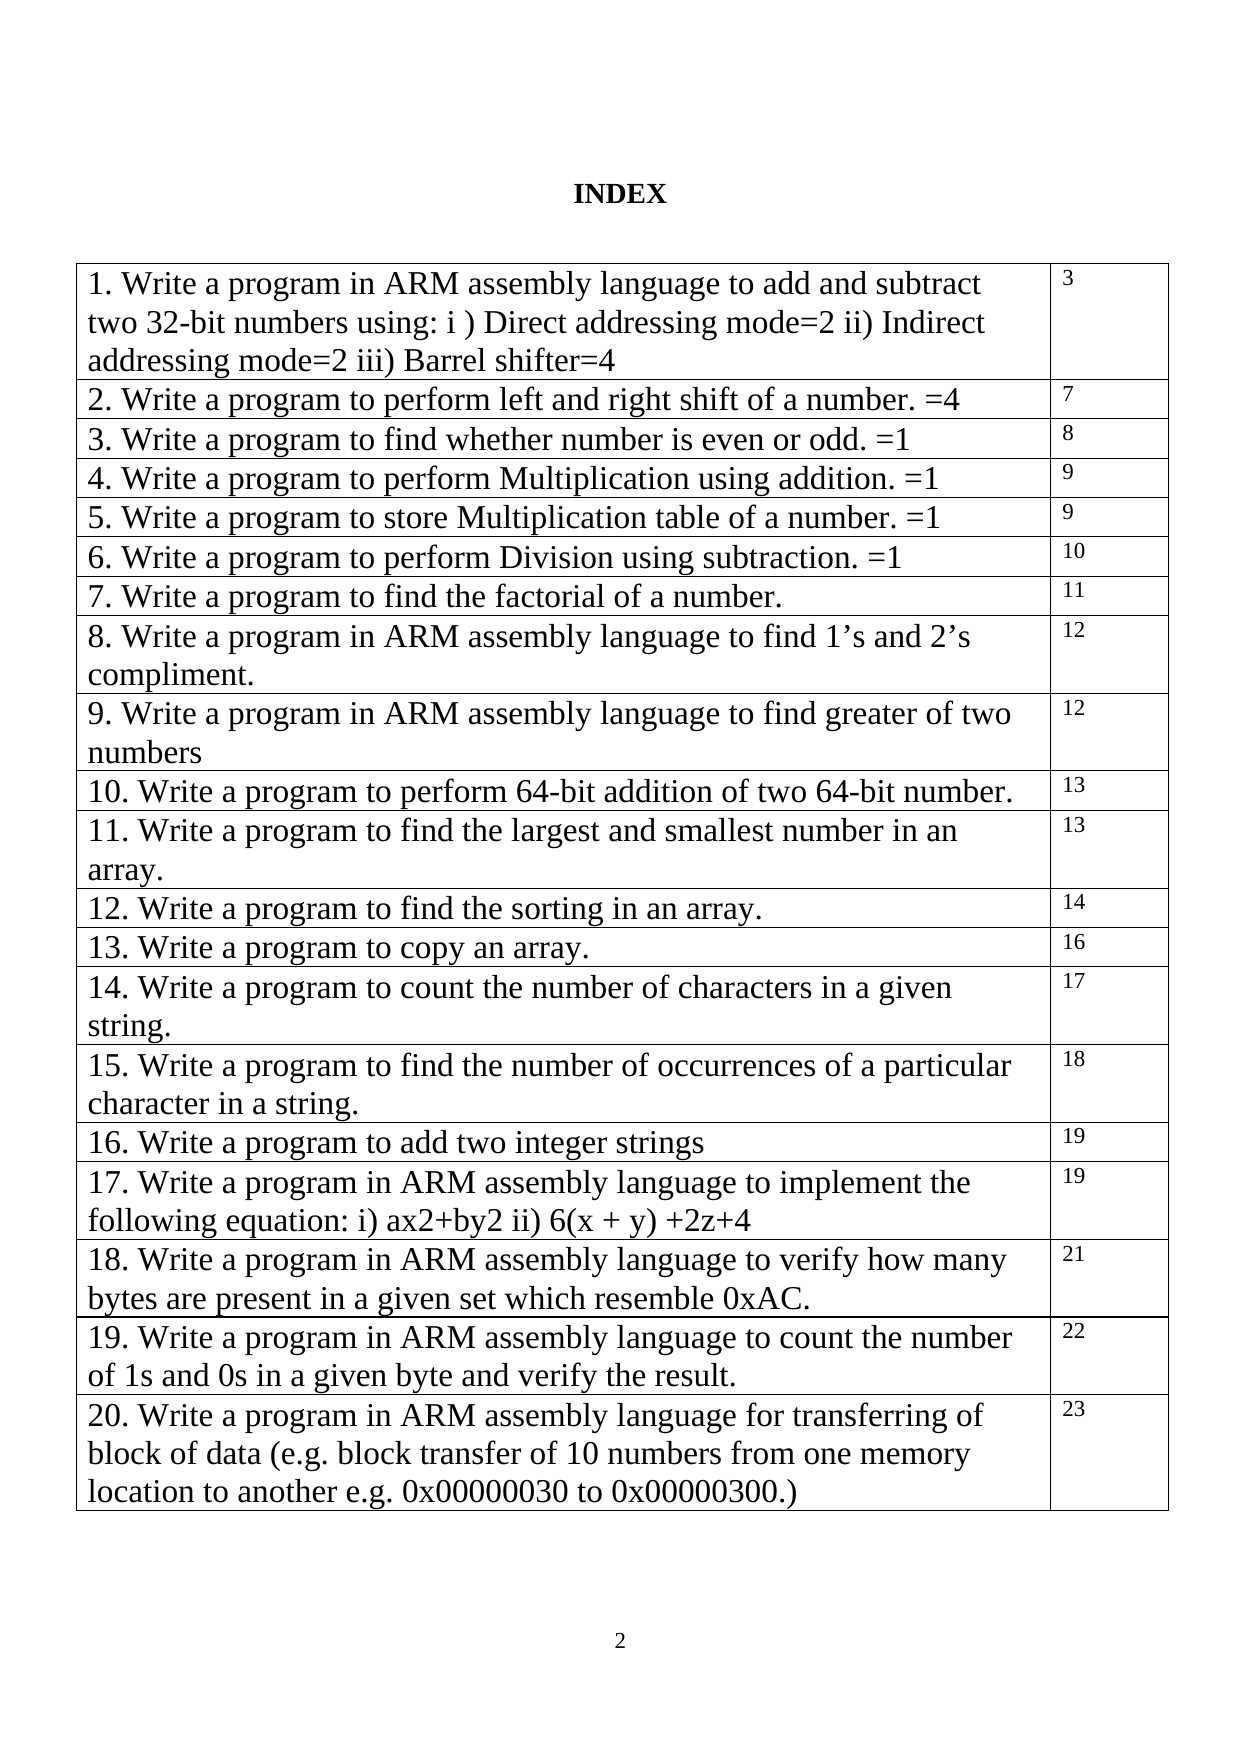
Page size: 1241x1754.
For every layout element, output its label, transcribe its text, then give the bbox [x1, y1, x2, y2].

table_cell 2. Write a program to perform left and right shift of a number. =4 [77, 380, 1050, 418]
table_cell 13 [1051, 771, 1168, 810]
table_cell 5. Write a program to store Multiplication table of a number. =1 [77, 498, 1050, 536]
table_cell 8 [1051, 419, 1168, 457]
table_cell 17. Write a program in ARM assembly language to implement the following equation: i) ax2+by2 ii) 6(x + y) +2z+4 [77, 1162, 1050, 1239]
table_cell 9 [1051, 459, 1168, 497]
table_cell 11 [1051, 577, 1168, 615]
table_header 3 [1051, 264, 1168, 379]
table_cell 6. Write a program to perform Division using subtraction. =1 [77, 537, 1050, 576]
table_cell 12 [1051, 616, 1168, 693]
table_cell 19 [1051, 1123, 1168, 1161]
table_cell 13. Write a program to copy an array. [77, 928, 1050, 966]
table_cell 12 [1051, 694, 1168, 770]
table_cell 8. Write a program in ARM assembly language to find 1’s and 2’s compliment. [77, 616, 1050, 693]
table_cell 19 [1051, 1162, 1168, 1239]
table_cell 11. Write a program to find the largest and smallest number in an array. [77, 811, 1050, 887]
table_cell 16 [1051, 928, 1168, 966]
table_cell 4. Write a program to perform Multiplication using addition. =1 [77, 459, 1050, 497]
table_cell 7 [1051, 380, 1168, 418]
table_cell 9. Write a program in ARM assembly language to find greater of two numbers [77, 694, 1050, 770]
table_cell 22 [1051, 1318, 1168, 1394]
table_cell 19. Write a program in ARM assembly language to count the number of 1s and 0s in a given byte and verify the result. [77, 1318, 1050, 1394]
table_header 1. Write a program in ARM assembly language to add and subtract two 32-bit numbers using: i ) Direct addressing mode=2 ii) Indirect addressing mode=2 iii) Barrel shifter=4 [77, 264, 1050, 379]
table_cell 10 [1051, 537, 1168, 576]
table_cell 18 [1051, 1045, 1168, 1122]
table_cell 14. Write a program to count the number of characters in a given string. [77, 967, 1050, 1044]
table_cell 23 [1051, 1395, 1168, 1510]
table_cell 16. Write a program to add two integer strings [77, 1123, 1050, 1161]
table_cell 10. Write a program to perform 64-bit addition of two 64-bit number. [77, 771, 1050, 810]
table_cell 15. Write a program to find the number of occurrences of a particular character in a string. [77, 1045, 1050, 1122]
table_cell 7. Write a program to find the factorial of a number. [77, 577, 1050, 615]
table_cell 14 [1051, 889, 1168, 927]
text INDEX [150, 176, 1090, 210]
table_cell 13 [1051, 811, 1168, 887]
table_cell 9 [1051, 498, 1168, 536]
table_cell 21 [1051, 1240, 1168, 1316]
table_cell 20. Write a program in ARM assembly language for transferring of block of data (e.g. block transfer of 10 numbers from one memory location to another e.g. 0x00000030 to 0x00000300.) [77, 1395, 1050, 1510]
table_cell 12. Write a program to find the sorting in an array. [77, 889, 1050, 927]
table_cell 3. Write a program to find whether number is even or odd. =1 [77, 419, 1050, 457]
table_cell 18. Write a program in ARM assembly language to verify how many bytes are present in a given set which resemble 0xAC. [77, 1240, 1050, 1316]
table_cell 17 [1051, 967, 1168, 1044]
